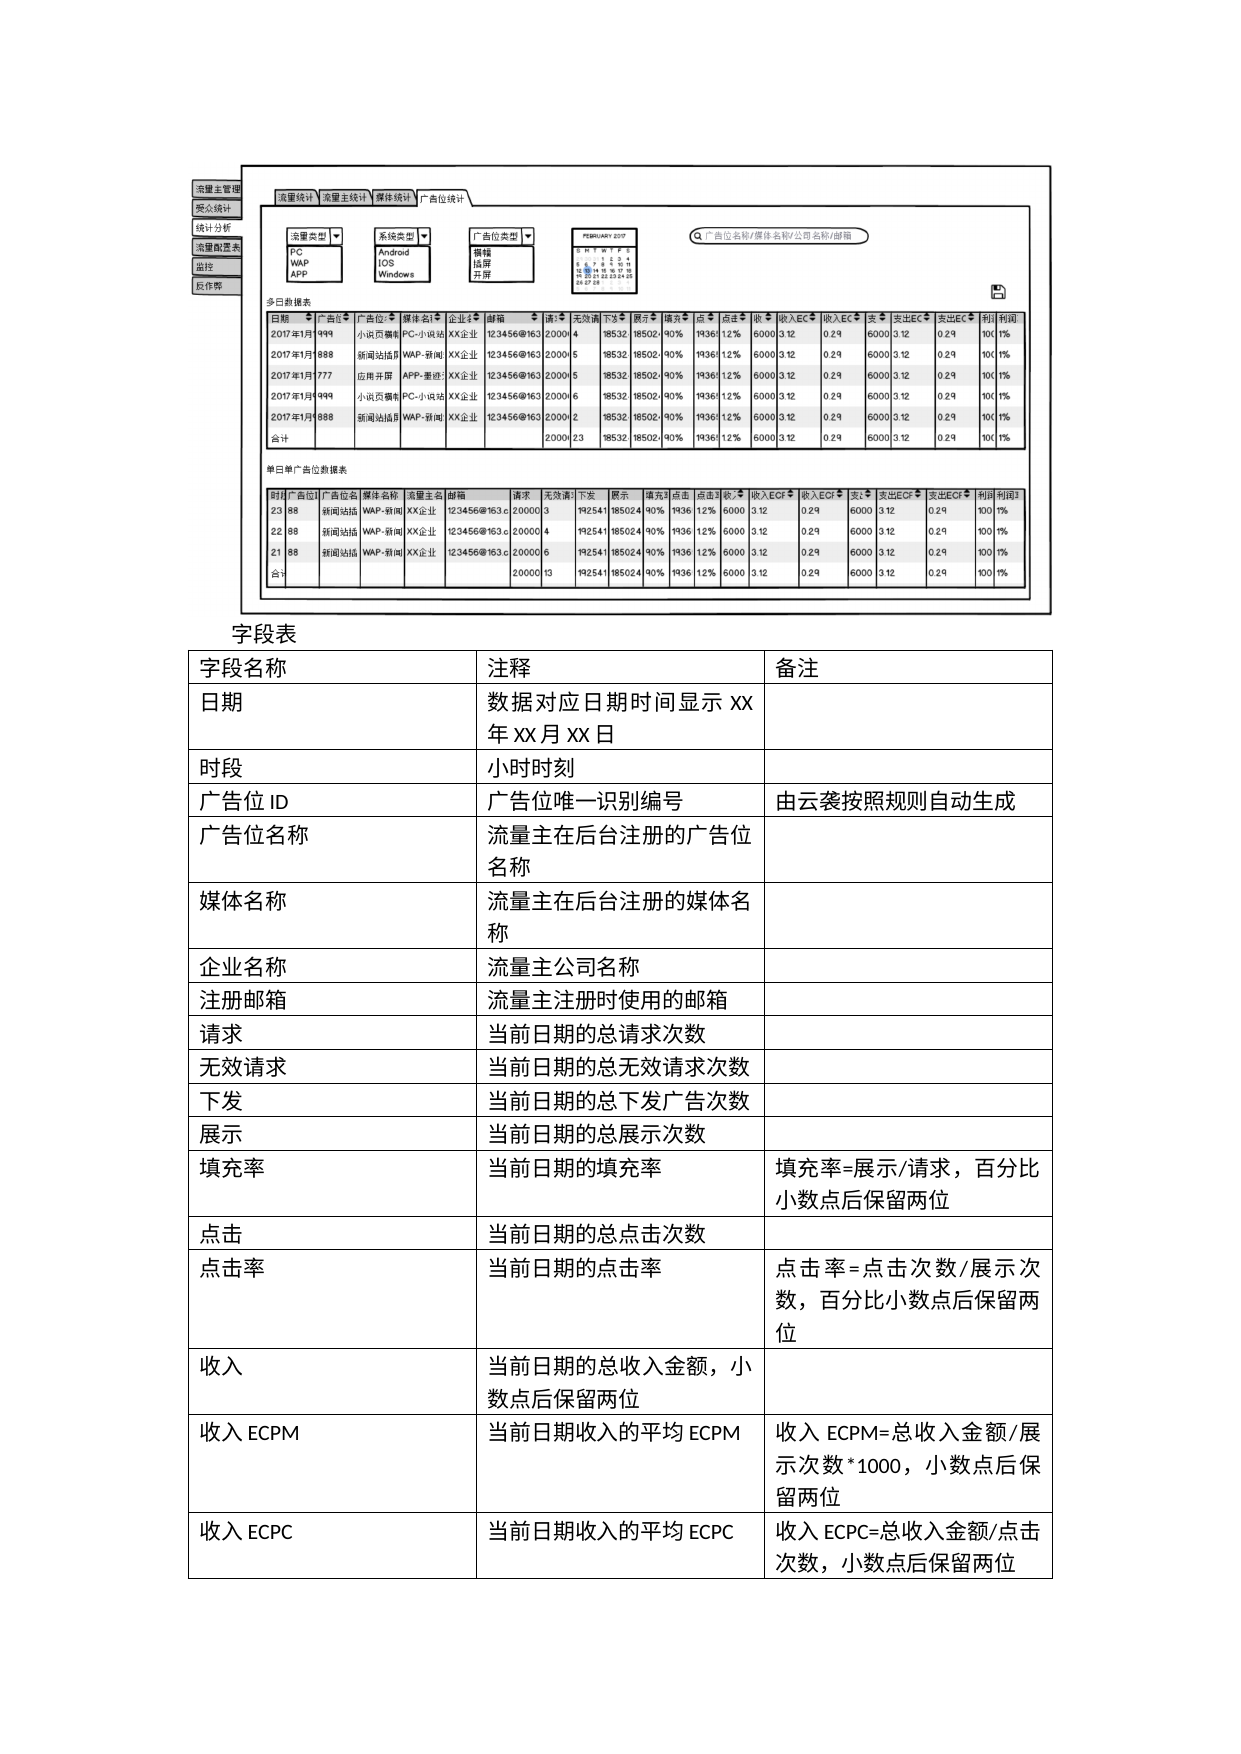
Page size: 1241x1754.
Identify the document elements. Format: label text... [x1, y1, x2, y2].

table_header 注释 [477, 651, 764, 683]
table_cell 当前日期的填充率 [477, 1151, 764, 1216]
table_cell 点击 [189, 1217, 476, 1249]
table_cell [765, 1016, 1052, 1049]
table_cell [765, 1117, 1052, 1149]
table_cell 广告位唯一识别编号 [477, 784, 764, 816]
table_cell 流量主公司名称 [477, 949, 764, 982]
table_cell [765, 1349, 1052, 1414]
table_cell [765, 949, 1052, 982]
text 字段表 [187, 617, 1053, 649]
table_cell 收入ECPC=总收入金额/点击次数，小数点后保留两位 [765, 1513, 1052, 1578]
table_cell 点击率 [189, 1250, 476, 1348]
table_cell 点击率=点击次数/展示次数，百分比小数点后保留两位 [765, 1250, 1052, 1348]
table_cell 当前日期的总展示次数 [477, 1117, 764, 1149]
table_cell 展示 [189, 1117, 476, 1149]
picture [187, 162, 1053, 617]
table_cell [765, 684, 1052, 749]
table_cell 收入ECPC [189, 1513, 476, 1578]
table_cell 当前日期的总点击次数 [477, 1217, 764, 1249]
table_cell [765, 750, 1052, 783]
table_cell 时段 [189, 750, 476, 783]
table_cell 流量主在后台注册的媒体名称 [477, 883, 764, 948]
table_cell [765, 1217, 1052, 1249]
table_cell 广告位名称 [189, 817, 476, 882]
table_cell [765, 983, 1052, 1015]
table_cell 填充率 [189, 1151, 476, 1216]
table_cell [765, 1084, 1052, 1116]
table_cell 小时时刻 [477, 750, 764, 783]
table_cell 企业名称 [189, 949, 476, 982]
table_cell 当前日期的总无效请求次数 [477, 1050, 764, 1082]
table_cell 广告位ID [189, 784, 476, 816]
table_cell 当前日期收入的平均ECPM [477, 1415, 764, 1512]
table_cell 收入ECPM=总收入金额/展示次数*1000，小数点后保留两位 [765, 1415, 1052, 1512]
table_cell 收入ECPM [189, 1415, 476, 1512]
table_cell 请求 [189, 1016, 476, 1049]
table_cell 当前日期收入的平均ECPC [477, 1513, 764, 1578]
table_cell [765, 817, 1052, 882]
table_header 备注 [765, 651, 1052, 683]
table_cell 当前日期的点击率 [477, 1250, 764, 1348]
table_cell 当前日期的总请求次数 [477, 1016, 764, 1049]
table_header 字段名称 [189, 651, 476, 683]
table_cell 当前日期的总下发广告次数 [477, 1084, 764, 1116]
table_cell 当前日期的总收入金额，小数点后保留两位 [477, 1349, 764, 1414]
table_cell [765, 883, 1052, 948]
table_cell 数据对应日期时间显示XX年XX月XX日 [477, 684, 764, 749]
table_cell 注册邮箱 [189, 983, 476, 1015]
table_cell 流量主在后台注册的广告位名称 [477, 817, 764, 882]
table_cell [765, 1050, 1052, 1082]
table_cell 收入 [189, 1349, 476, 1414]
table_cell 无效请求 [189, 1050, 476, 1082]
table_cell 填充率=展示/请求，百分比小数点后保留两位 [765, 1151, 1052, 1216]
table_cell 流量主注册时使用的邮箱 [477, 983, 764, 1015]
table_cell 日期 [189, 684, 476, 749]
table_cell 媒体名称 [189, 883, 476, 948]
table_cell 由云袭按照规则自动生成 [765, 784, 1052, 816]
table_cell 下发 [189, 1084, 476, 1116]
